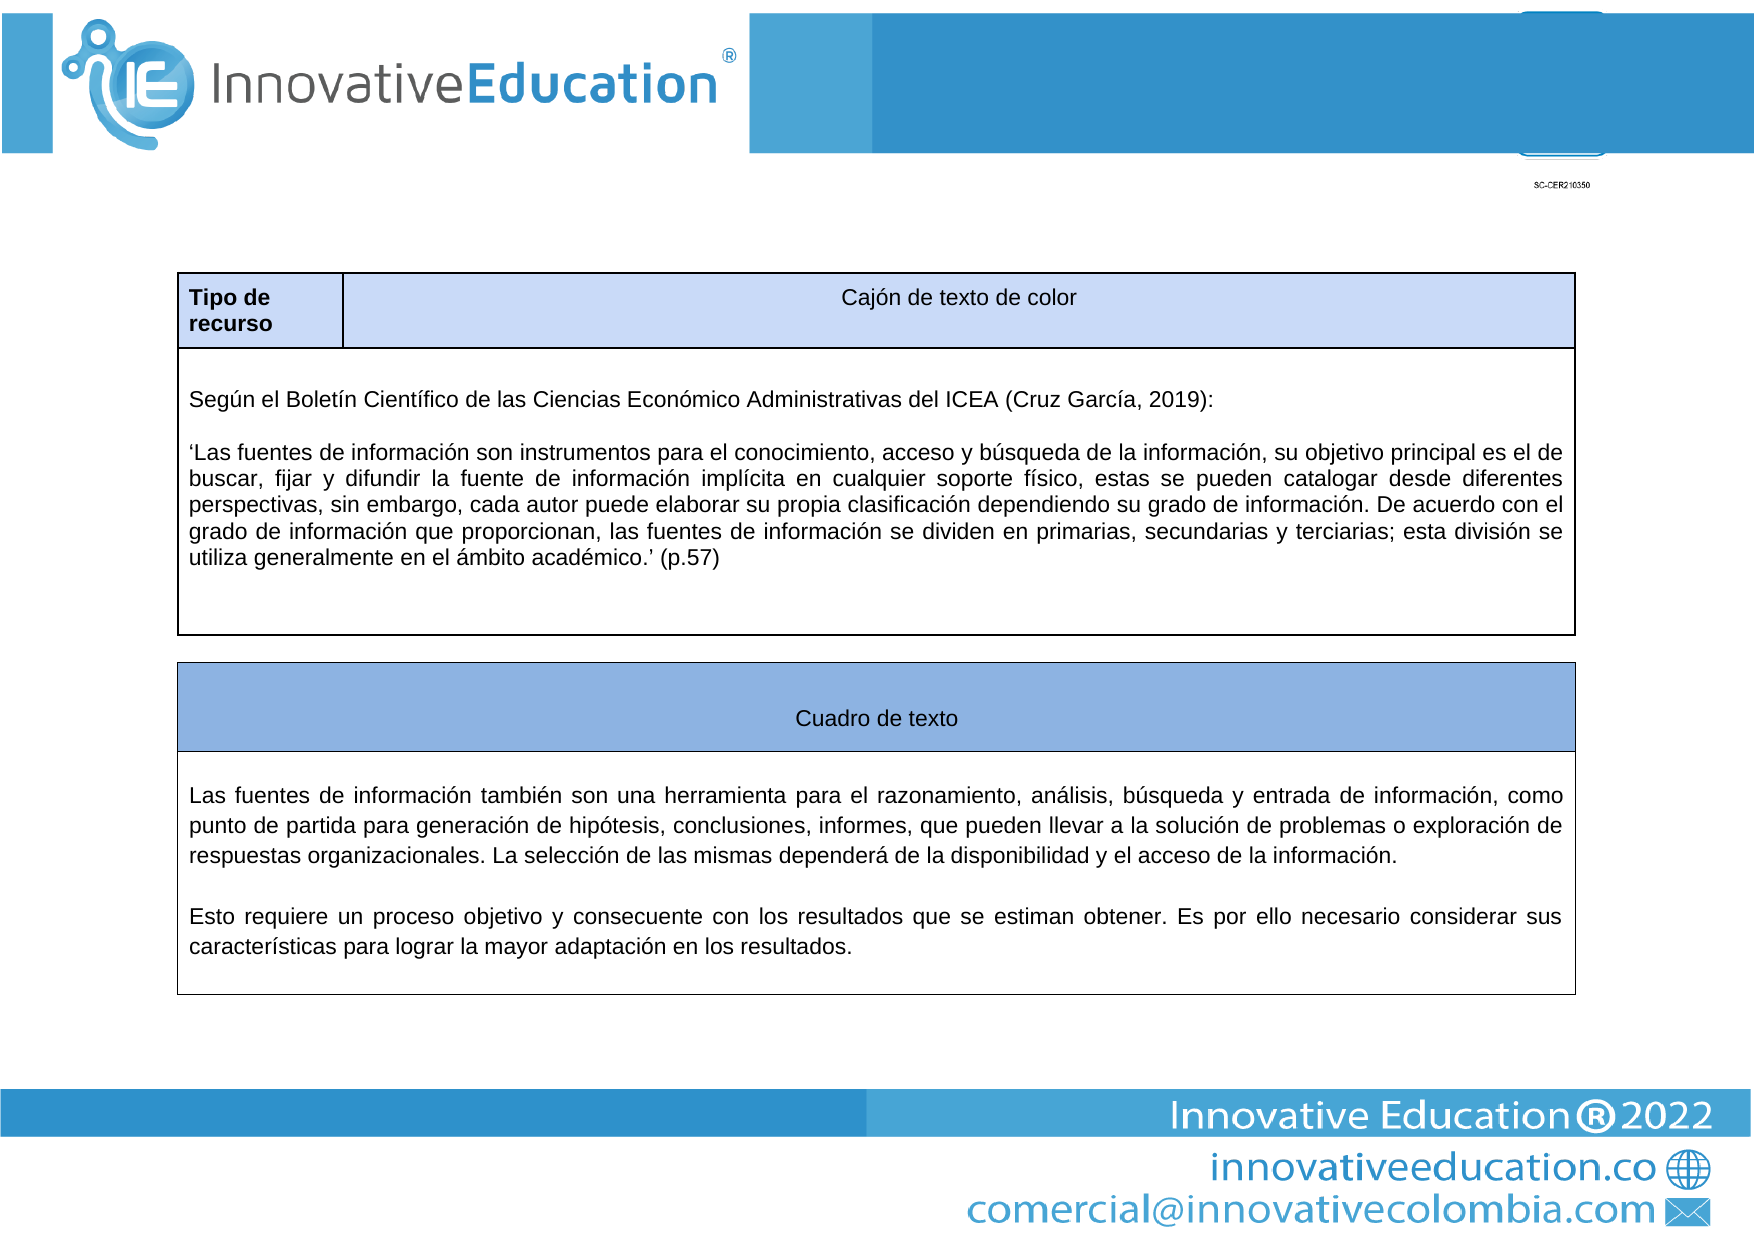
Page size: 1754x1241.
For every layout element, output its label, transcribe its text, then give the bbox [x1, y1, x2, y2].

table_header Cuadro de texto [178, 663, 1575, 751]
table_header Tipo de recurso [179, 274, 342, 347]
picture [0, 1087, 1751, 1233]
table_cell Según el Boletín Científico de las Ciencias Económico Administrativas del ICEA (Cruz García, 2019): ‘Las fuentes de información son instrumentos para el conocimiento, acceso y búsqueda de la información, su objetivo principal es el de buscar, fijar y difundir la fuente de información implícita en cualquier soporte físico, estas se pueden catalogar desde diferentes perspectivas, sin embargo, cada autor puede elaborar su propia clasificación dependiendo su grado de información. De acuerdo con el grado de información que proporcionan, las fuentes de información se dividen en primarias, secundarias y terciarias; esta división se utiliza generalmente en el ámbito académico.’ (p.57) [179, 349, 1574, 634]
table_header Cajón de texto de color [344, 274, 1574, 347]
picture [2, 0, 1754, 191]
table_cell Las fuentes de información también son una herramienta para el razonamiento, análisis, búsqueda y entrada de información, como punto de partida para generación de hipótesis, conclusiones, informes, que pueden llevar a la solución de problemas o exploración de respuestas organizacionales. La selección de las mismas dependerá de la disponibilidad y el acceso de la información. Esto requiere un proceso objetivo y consecuente con los resultados que se estiman obtener. Es por ello necesario considerar sus características para lograr la mayor adaptación en los resultados. [178, 752, 1575, 993]
